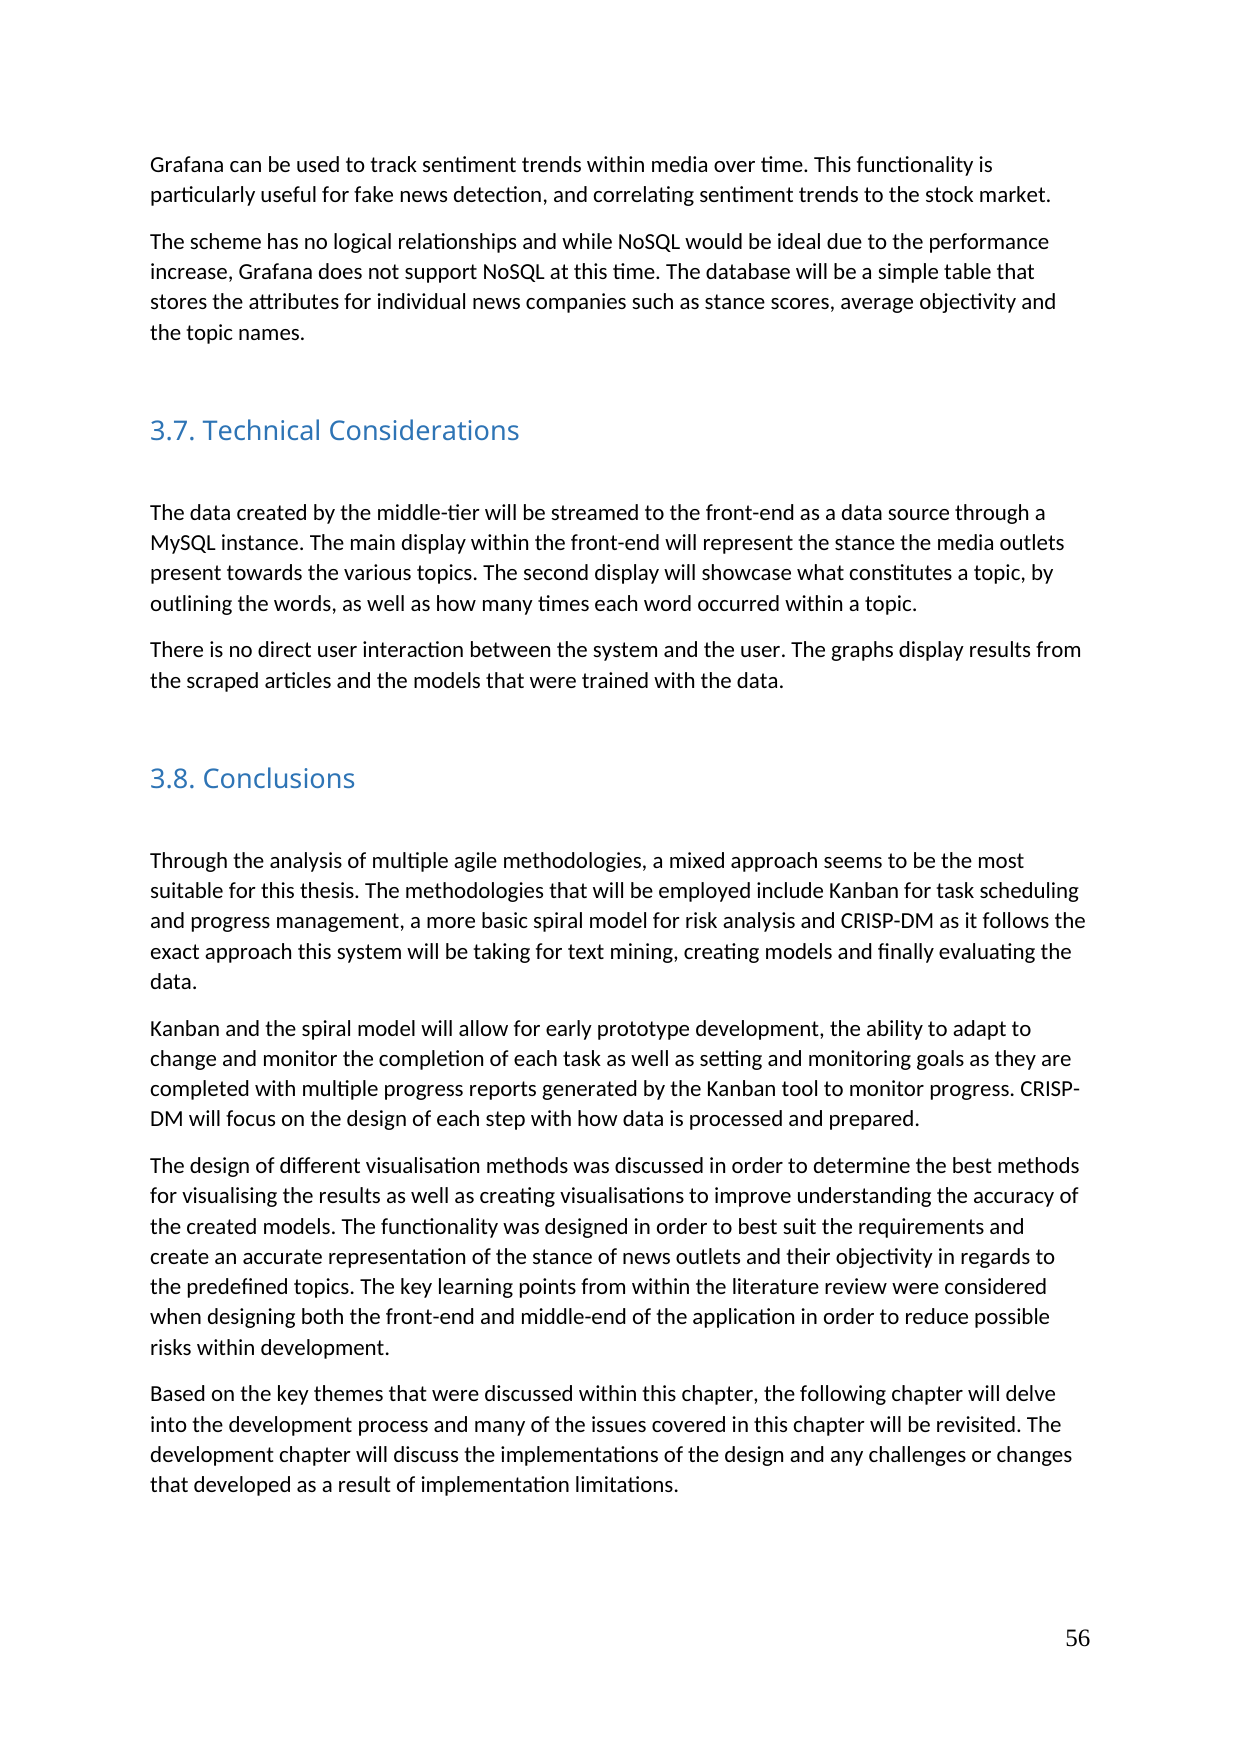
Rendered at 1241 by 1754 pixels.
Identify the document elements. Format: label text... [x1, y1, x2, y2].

text Kanban and the spiral model will allow for early prototype development, the ability to adapt to change and monitor the completion of each task as well as setting and monitoring goals as they are completed with multiple progress reports generated by the Kanban tool to monitor progress. CRISP-DM will focus on the design of each step with how data is processed and prepared. [150, 1014, 1090, 1133]
text Through the analysis of multiple agile methodologies, a mixed approach seems to be the most suitable for this thesis. The methodologies that will be employed include Kanban for task scheduling and progress management, a more basic spiral model for risk analysis and CRISP-DM as it follows the exact approach this system will be taking for text mining, creating models and finally evaluating the data. [150, 846, 1090, 995]
text The scheme has no logical relationships and while NoSQL would be ideal due to the performance increase, Grafana does not support NoSQL at this time. The database will be a simple table that stores the attributes for individual news companies such as stance scores, average objectivity and the topic names. [150, 227, 1090, 346]
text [150, 150, 1090, 208]
text There is no direct user interaction between the system and the user. The graphs display results from the scraped articles and the models that were trained with the data. [150, 636, 1090, 694]
text The design of different visualisation methods was discussed in order to determine the best methods for visualising the results as well as creating visualisations to improve understanding the accuracy of the created models. The functionality was designed in order to best suit the requirements and create an accurate representation of the stance of news outlets and their objectivity in regards to the predefined topics. The key learning points from within the literature review were considered when designing both the front-end and middle-end of the application in order to reduce possible risks within development. [150, 1151, 1090, 1361]
text The data created by the middle-tier will be streamed to the front-end as a data source through a MySQL instance. The main display within the front-end will represent the stance the media outlets present towards the various topics. The second display will showcase what constitutes a topic, by outlining the words, as well as how many times each word occurred within a topic. [150, 498, 1090, 617]
text Based on the key themes that were discussed within this chapter, the following chapter will delve into the development process and many of the issues covered in this chapter will be revisited. The development chapter will discuss the implementations of the design and any challenges or changes that developed as a result of implementation limitations. [150, 1379, 1090, 1498]
subtitle 3.7. Technical Considerations [150, 411, 1090, 448]
subtitle 3.8. Conclusions [150, 759, 1090, 796]
